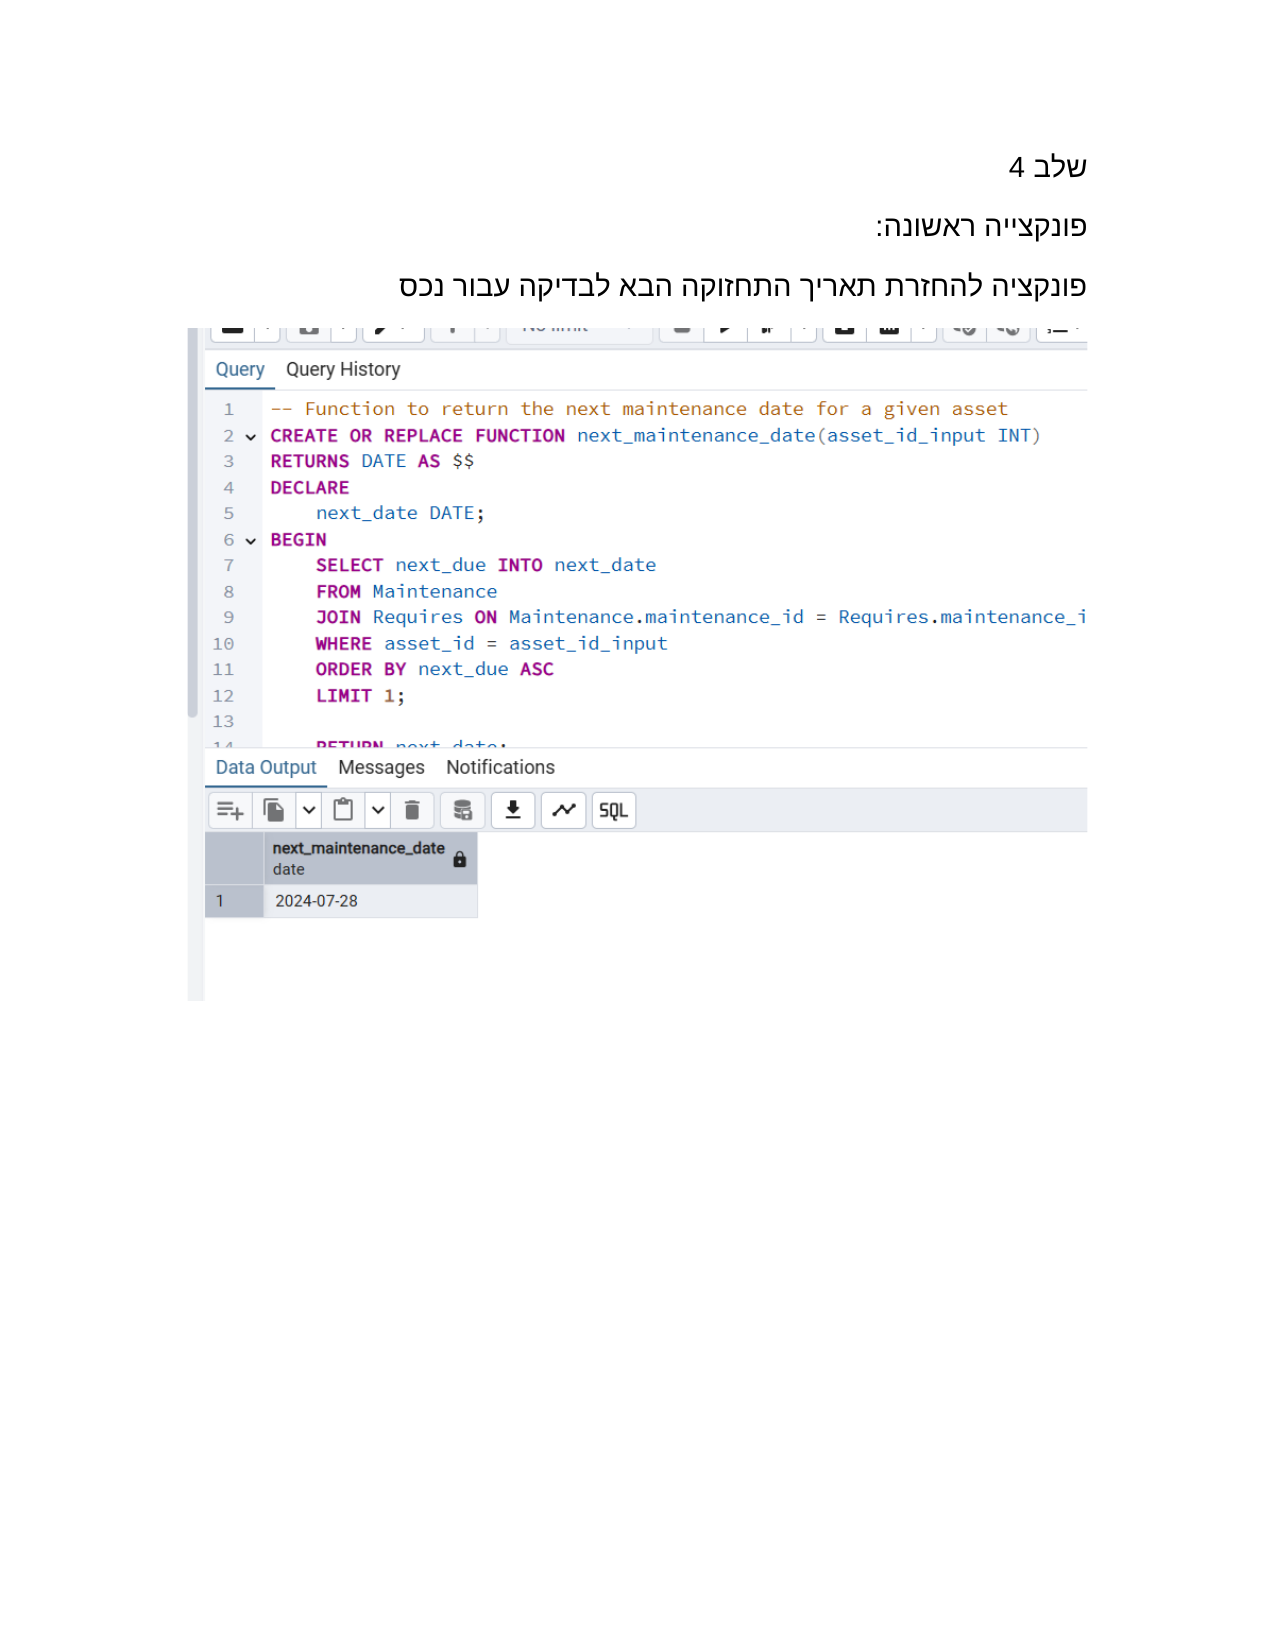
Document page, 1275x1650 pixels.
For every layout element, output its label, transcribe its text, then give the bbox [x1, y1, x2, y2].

text פונקציה להחזרת תאריך התחזוקה הבא לבדיקה עבור נכס [187, 269, 1087, 302]
text שלב 4 [187, 150, 1087, 183]
text פונקצייה ראשונה: [187, 209, 1087, 243]
picture [187, 328, 1088, 1001]
